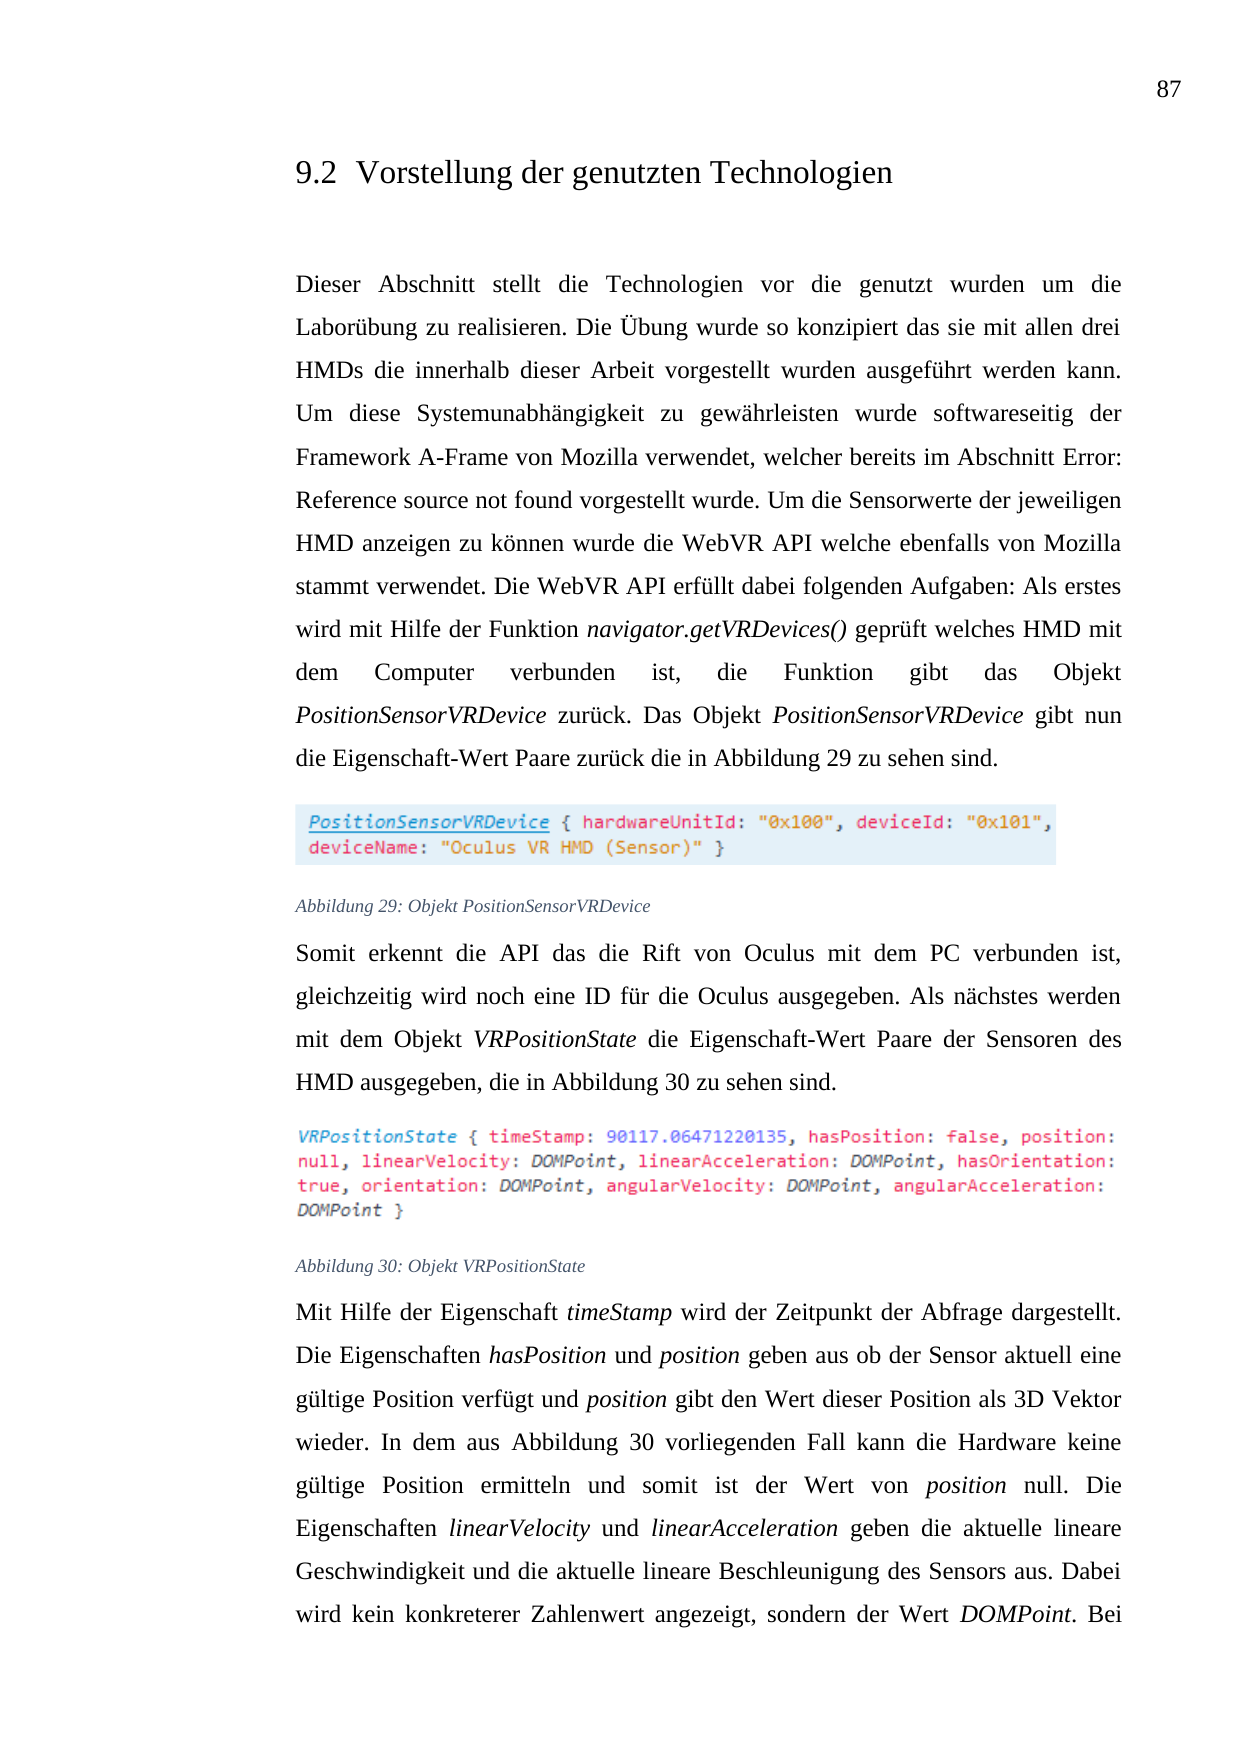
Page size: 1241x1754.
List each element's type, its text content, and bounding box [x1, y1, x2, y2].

subtitle Vorstellung der genutzten Technologien [295, 152, 1122, 190]
picture [295, 803, 1057, 865]
picture [295, 1126, 1123, 1224]
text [295, 1297, 1122, 1628]
text Somit erkennt die API das die Rift von Oculus mit dem PC verbunden ist, gleichzeitig wird noch eine ID für die Oculus ausgegeben. Als nächstes werden mit dem Objekt VRPositionState die Eigenschaft-Wert Paare der Sensoren des HMD ausgegeben, die in Abbildung 30 zu sehen sind. [295, 938, 1122, 1096]
